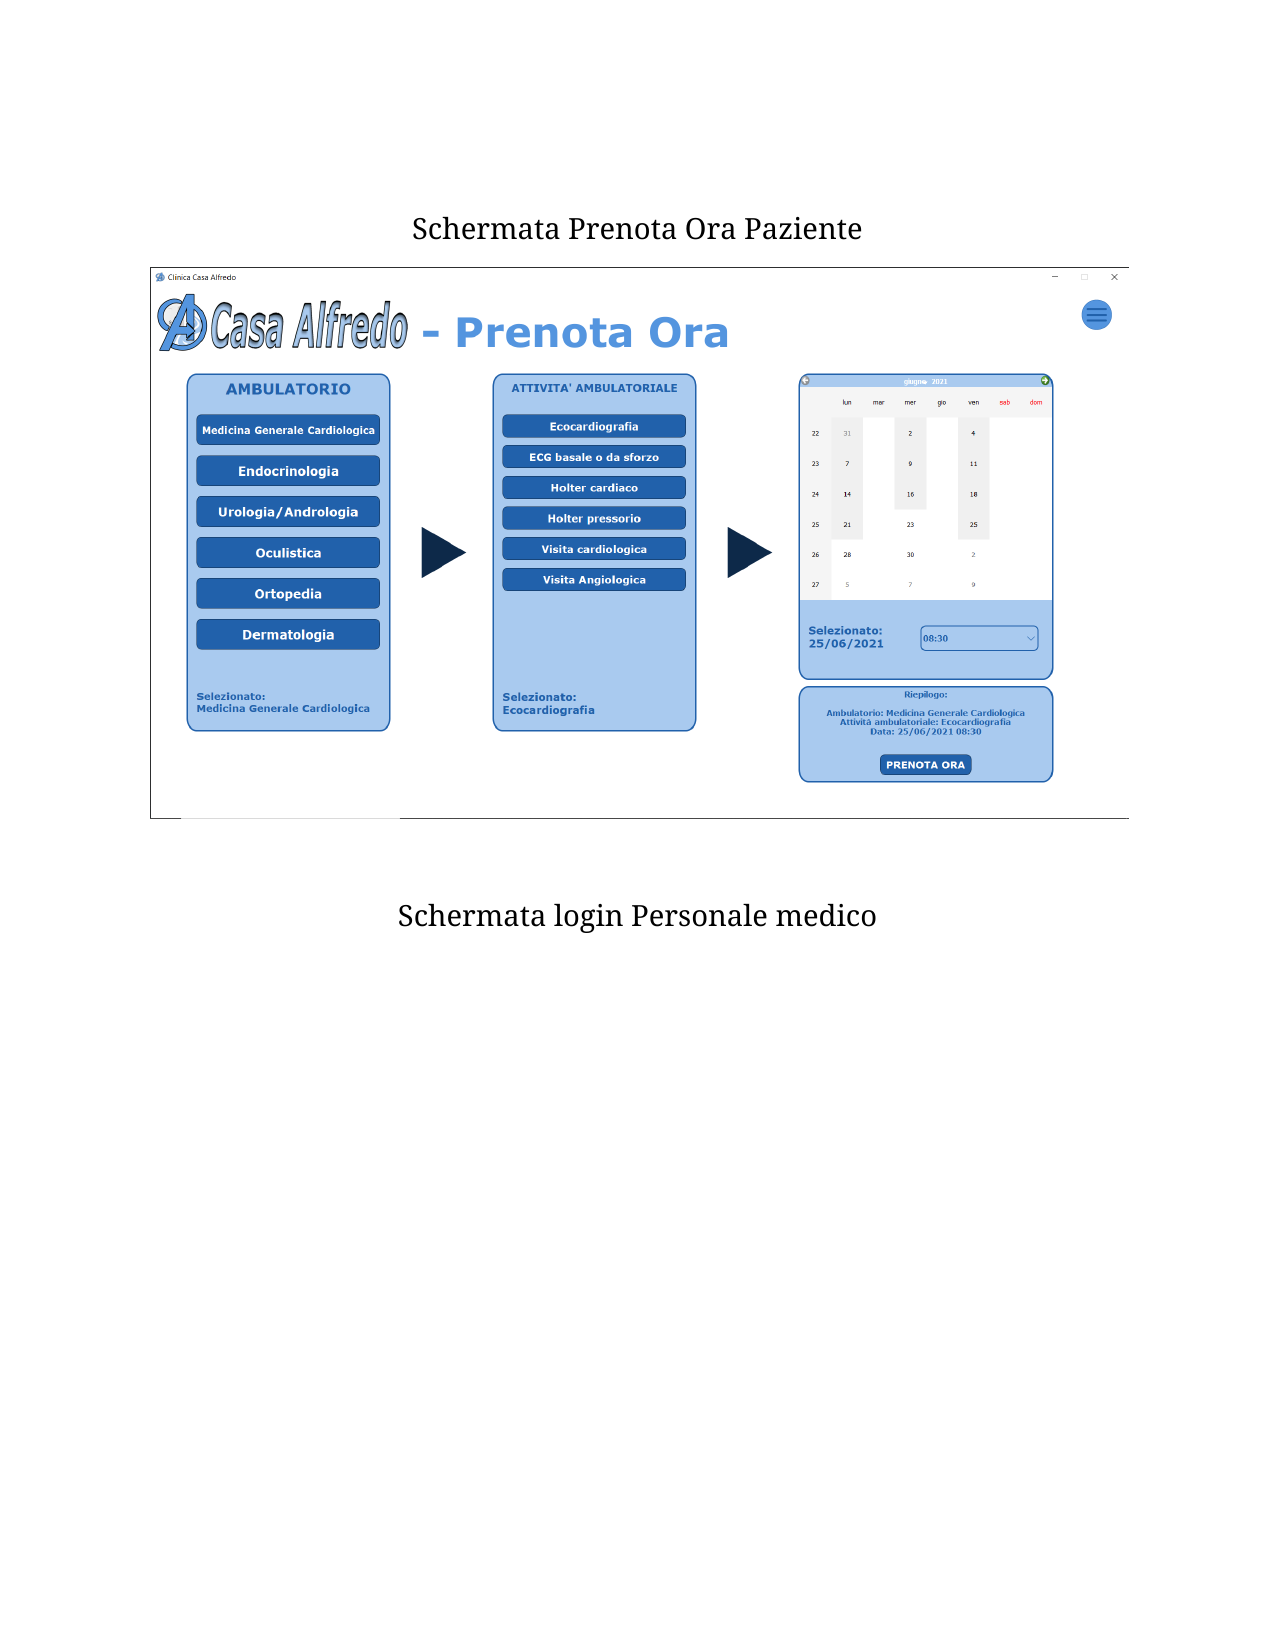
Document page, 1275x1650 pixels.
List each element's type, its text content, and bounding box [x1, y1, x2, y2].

text Schermata Prenota Ora Paziente [150, 208, 1125, 248]
text Schermata login Personale medico [150, 895, 1125, 935]
picture [150, 267, 1129, 819]
